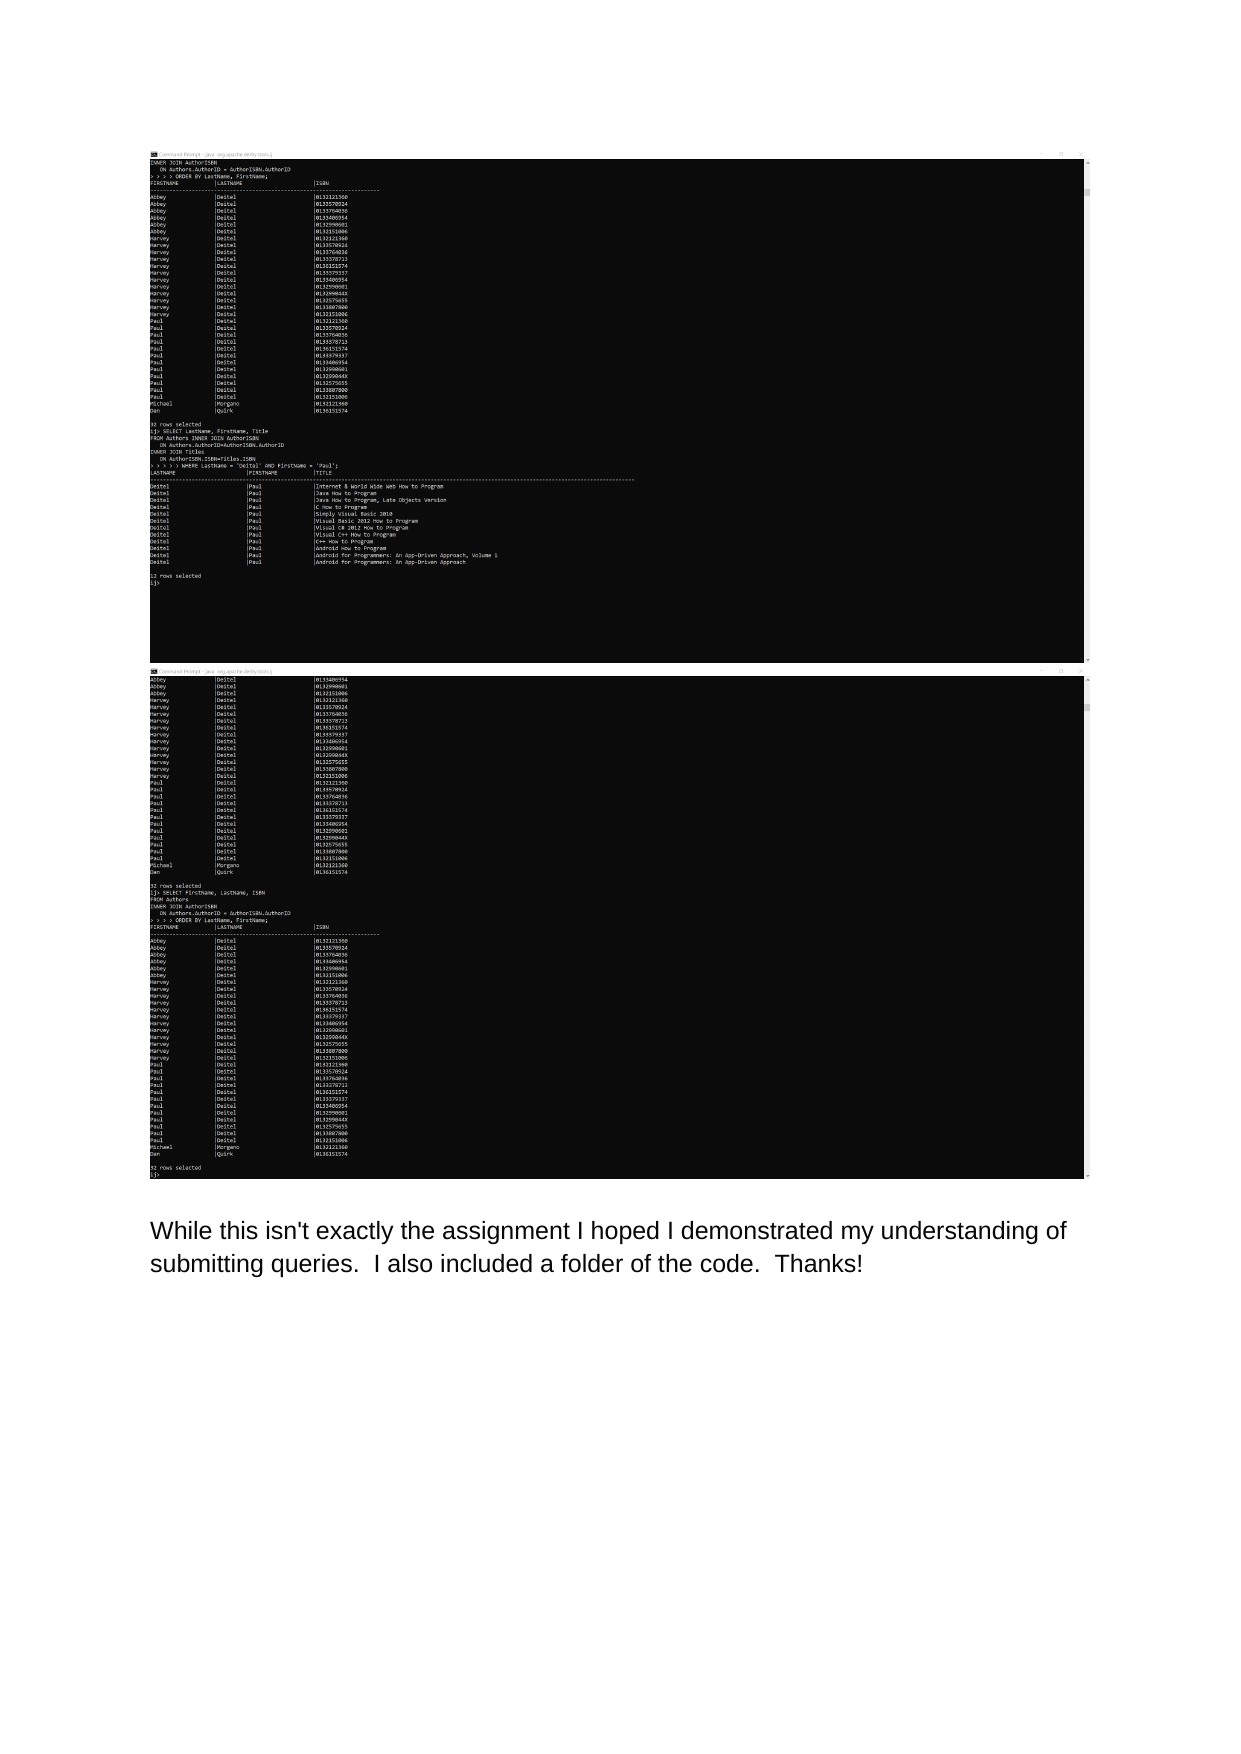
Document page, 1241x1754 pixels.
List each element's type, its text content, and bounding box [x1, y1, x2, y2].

picture [150, 666, 1091, 1179]
picture [150, 150, 1091, 663]
text While this isn't exactly the assignment I hoped I demonstrated my understanding of submitting queries. I also included a folder of the code. Thanks! [150, 1216, 1090, 1277]
